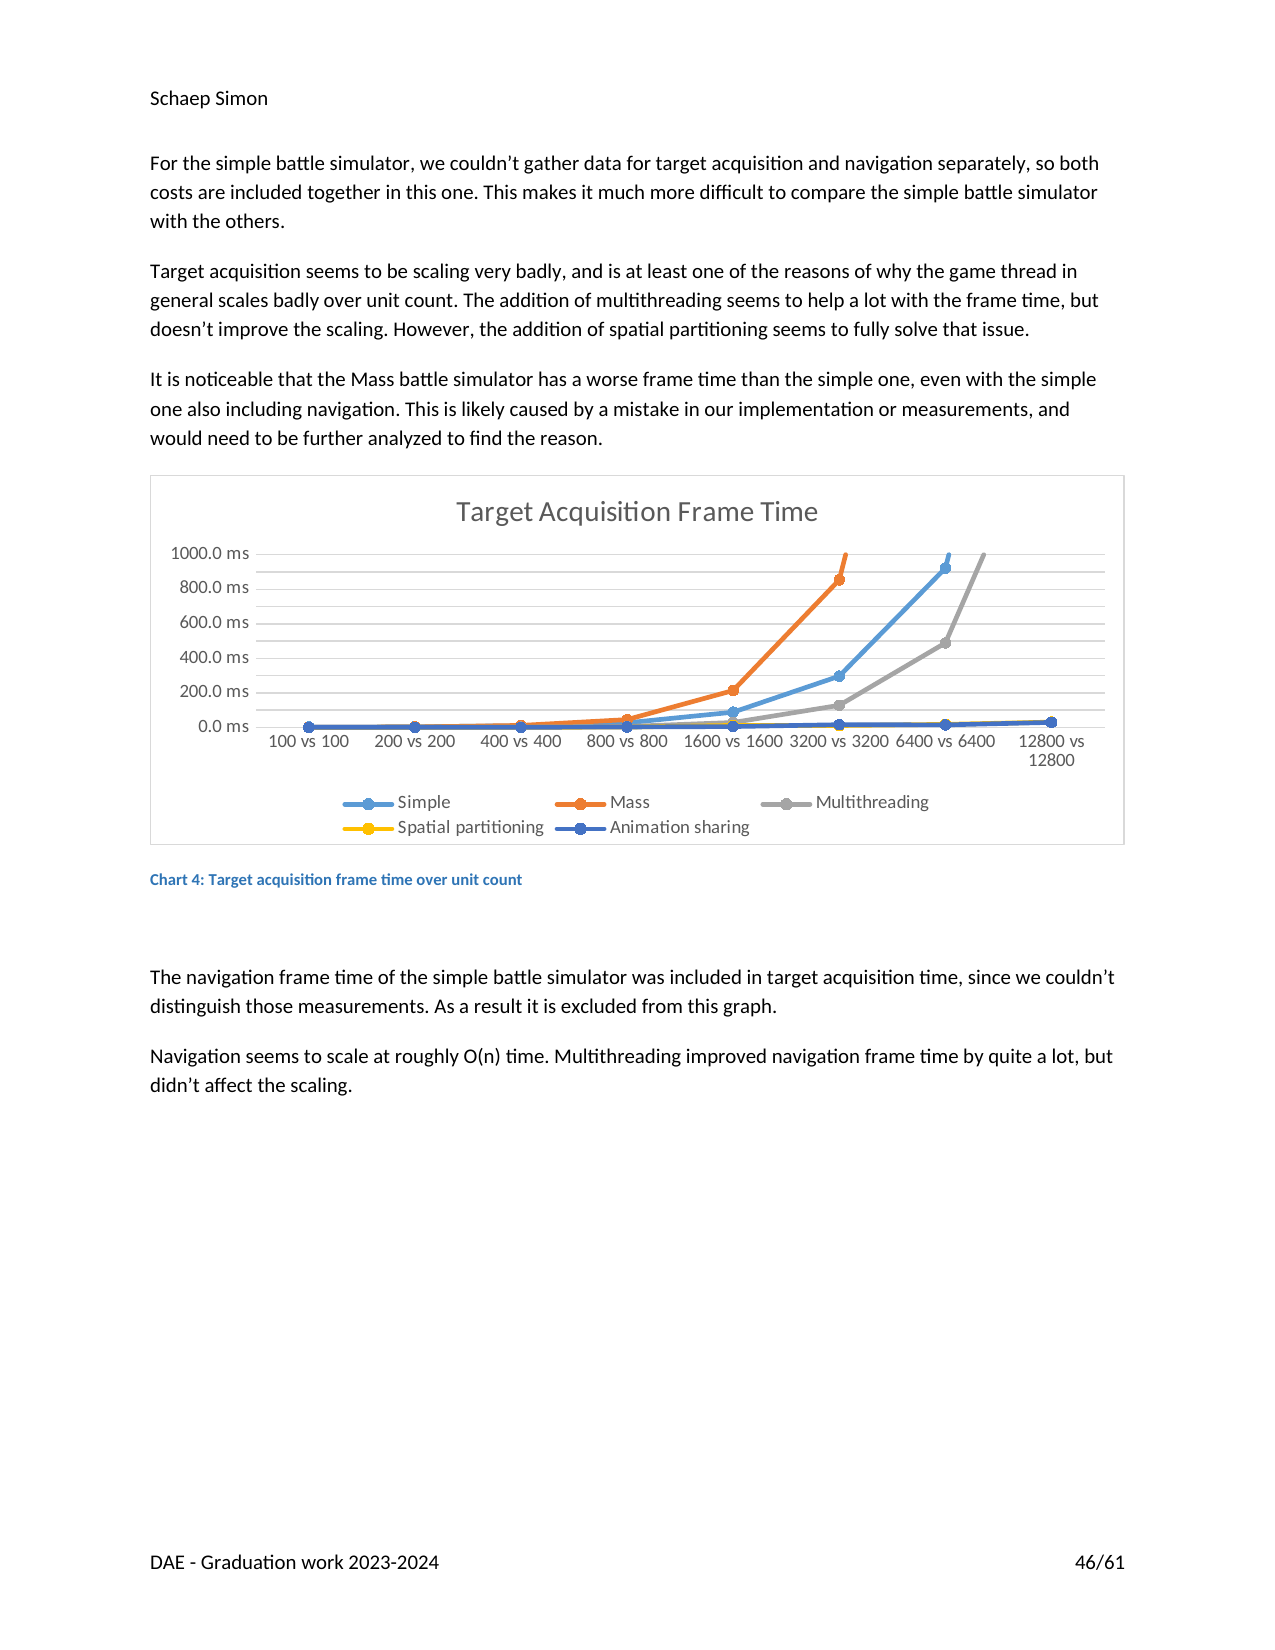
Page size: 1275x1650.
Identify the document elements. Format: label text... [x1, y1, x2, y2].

text Target acquisition seems to be scaling very badly, and is at least one of the reasons of why the game thread in general scales badly over unit count. The addition of multithreading seems to help a lot with the frame time, but doesn’t improve the scaling. However, the addition of spatial partitioning seems to fully solve that issue. [150, 258, 1125, 342]
text Navigation seems to scale at roughly O(n) time. Multithreading improved navigation frame time by quite a lot, but didn’t affect the scaling. [150, 1043, 1125, 1098]
text It is noticeable that the Mass battle simulator has a worse frame time than the simple one, even with the simple one also including navigation. This is likely caused by a mistake in our implementation or measurements, and would need to be further analyzed to find the reason. [150, 367, 1125, 450]
text For the simple battle simulator, we couldn’t gather data for target acquisition and navigation separately, so both costs are included together in this one. This makes it much more difficult to compare the simple battle simulator with the others. [150, 150, 1125, 234]
text Chart 4: Target acquisition frame time over unit count [150, 870, 1125, 890]
text The navigation frame time of the simple battle simulator was included in target acquisition time, since we couldn’t distinguish those measurements. As a result it is excluded from this graph. [150, 964, 1125, 1018]
